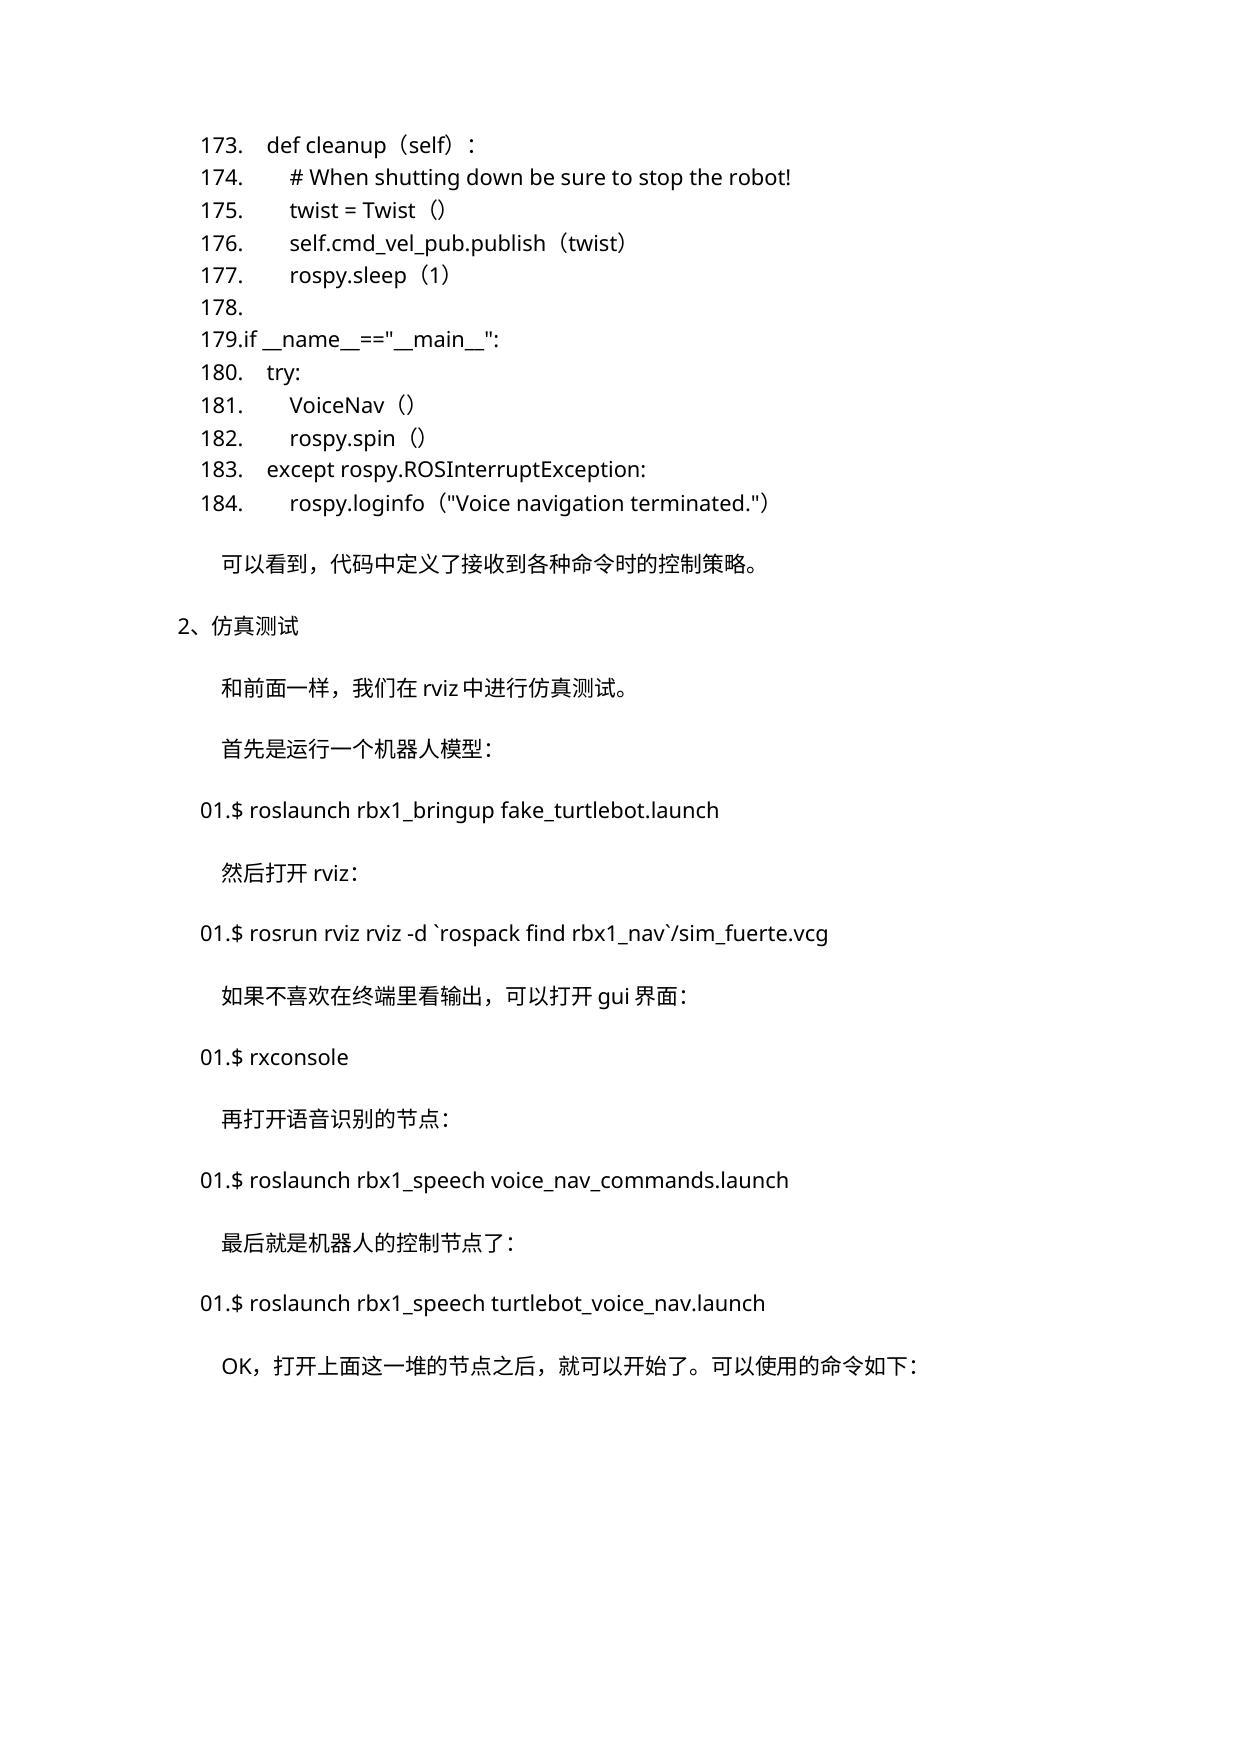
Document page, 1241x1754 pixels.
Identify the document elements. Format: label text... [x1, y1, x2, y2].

text 01.$ roslaunch rbx1_speech turtlebot_voice_nav.launch [177, 1287, 1063, 1319]
text 和前面一样，我们在rviz中进行仿真测试。 [177, 670, 1063, 703]
text 01.$ rosrun rviz rviz -d `rospack find rbx1_nav`/sim_fuerte.vcg [177, 917, 1063, 949]
text 可以看到，代码中定义了接收到各种命令时的控制策略。 [177, 547, 1063, 579]
text 2、仿真测试 [177, 609, 1063, 641]
text 01.$ roslaunch rbx1_speech voice_nav_commands.launch [177, 1164, 1063, 1196]
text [177, 128, 1063, 518]
text 01.$ roslaunch rbx1_bringup fake_turtlebot.launch [177, 794, 1063, 826]
text 再打开语音识别的节点： [177, 1102, 1063, 1134]
text 最后就是机器人的控制节点了： [177, 1225, 1063, 1258]
text 然后打开rviz： [177, 855, 1063, 888]
text OK，打开上面这一堆的节点之后，就可以开始了。可以使用的命令如下： [177, 1349, 1063, 1381]
text 首先是运行一个机器人模型： [177, 732, 1063, 764]
text 01.$ rxconsole [177, 1040, 1063, 1073]
text 如果不喜欢在终端里看输出，可以打开gui界面： [177, 979, 1063, 1011]
